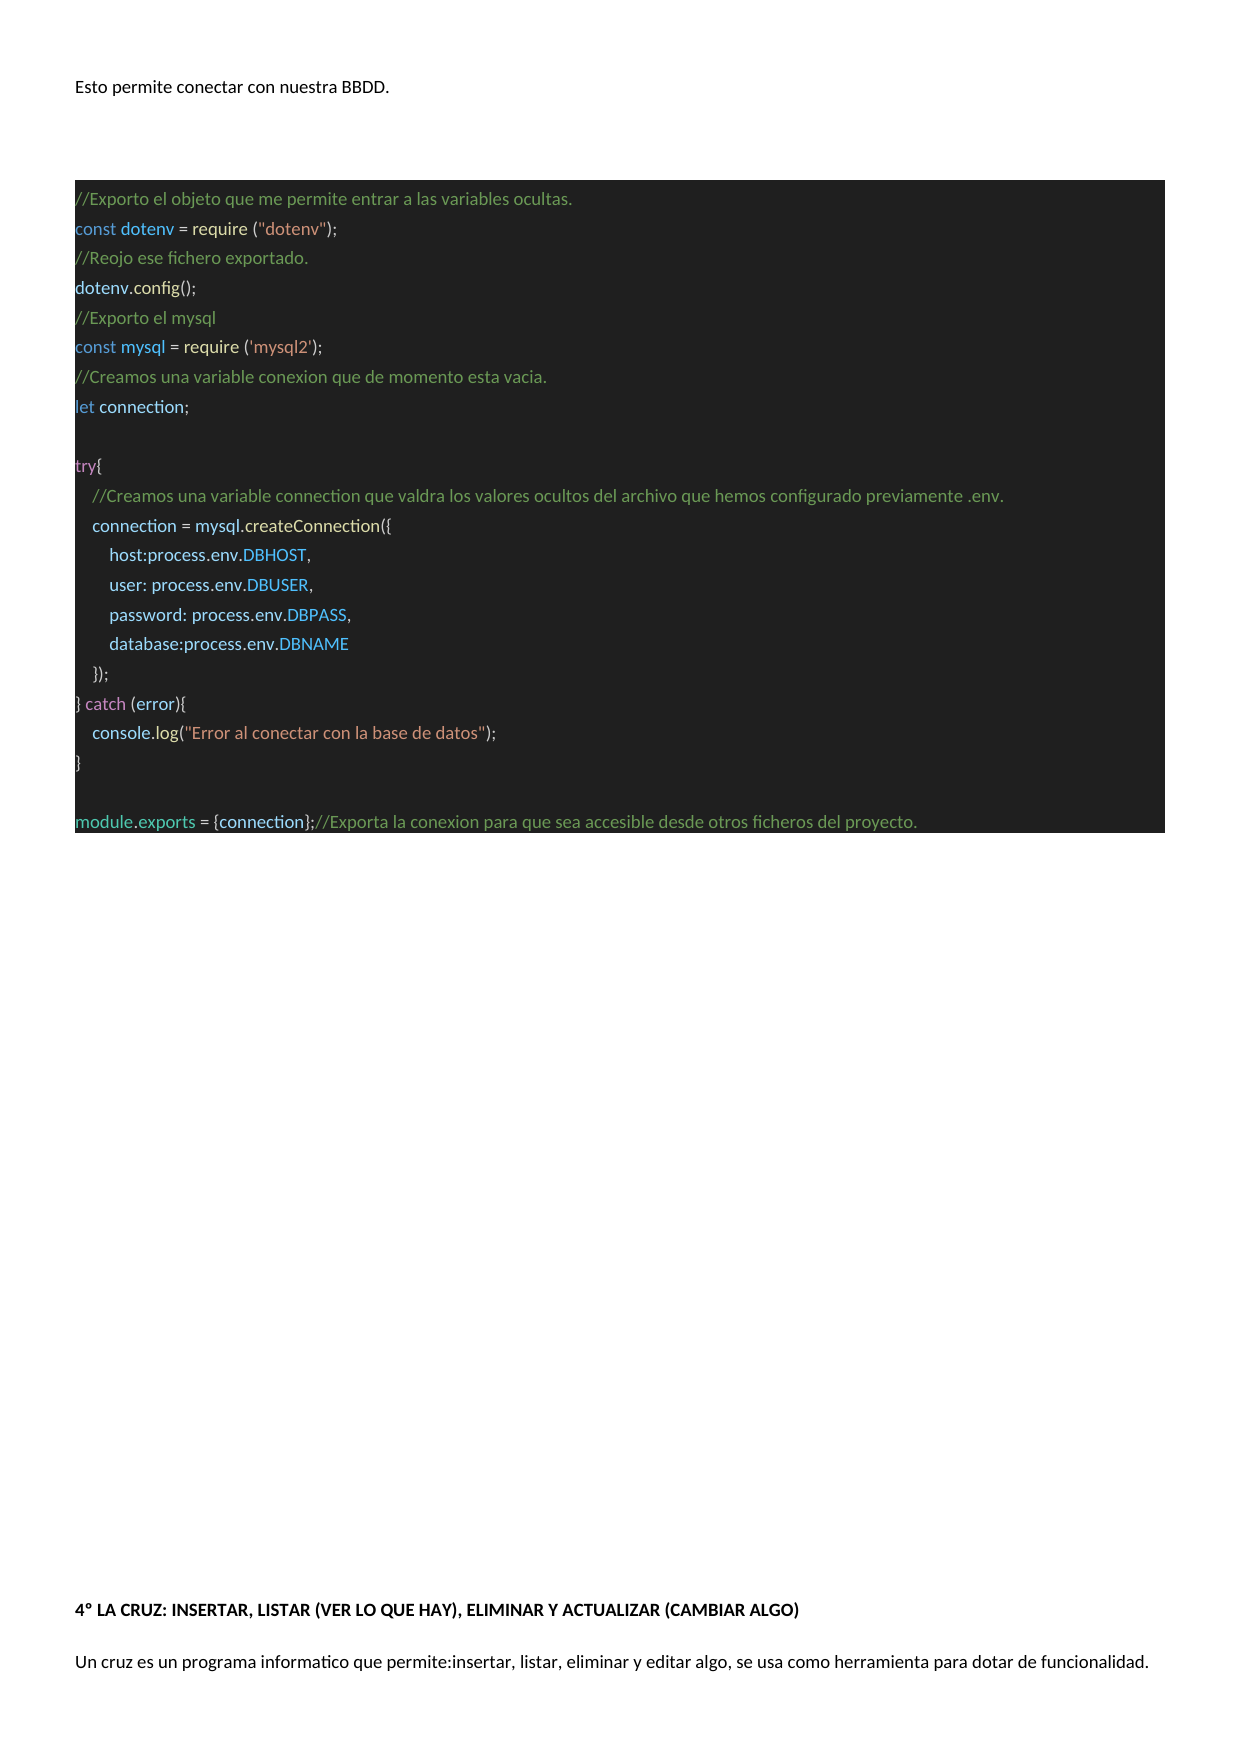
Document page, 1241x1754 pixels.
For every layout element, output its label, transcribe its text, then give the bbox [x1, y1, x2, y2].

text password: process.env.DBPASS, [75, 596, 1165, 626]
text //Reojo ese fichero exportado. [75, 240, 1165, 269]
text } catch (error){ [75, 685, 1165, 715]
text 4º LA CRUZ: INSERTAR, LISTAR (VER LO QUE HAY), ELIMINAR Y ACTUALIZAR (CAMBIAR ALGO) [75, 1598, 1165, 1621]
text console.log("Error al conectar con la base de datos"); [75, 715, 1165, 744]
text host:process.env.DBHOST, [75, 537, 1165, 566]
text connection = mysql.createConnection({ [75, 507, 1165, 537]
text const dotenv = require ("dotenv"); [75, 210, 1165, 240]
text try{ [75, 448, 1165, 477]
text user: process.env.DBUSER, [75, 566, 1165, 596]
text //Exporto el mysql [75, 299, 1165, 329]
text //Creamos una variable connection que valdra los valores ocultos del archivo que hemos configurado previamente .env. [75, 477, 1165, 507]
text }); [75, 655, 1165, 685]
text let connection; [75, 388, 1165, 418]
text database:process.env.DBNAME [75, 626, 1165, 655]
text //Creamos una variable conexion que de momento esta vacia. [75, 358, 1165, 388]
text const mysql = require ('mysql2'); [75, 329, 1165, 358]
text module.exports = {connection};//Exporta la conexion para que sea accesible desde otros ficheros del proyecto. [75, 804, 1165, 833]
text Esto permite conectar con nuestra BBDD. [75, 75, 1165, 98]
text //Exporto el objeto que me permite entrar a las variables ocultas. [75, 180, 1165, 210]
text Un cruz es un programa informatico que permite:insertar, listar, eliminar y editar algo, se usa como herramienta para dotar de funcionalidad. [75, 1651, 1165, 1673]
text dotenv.config(); [75, 269, 1165, 299]
text } [75, 744, 1165, 774]
